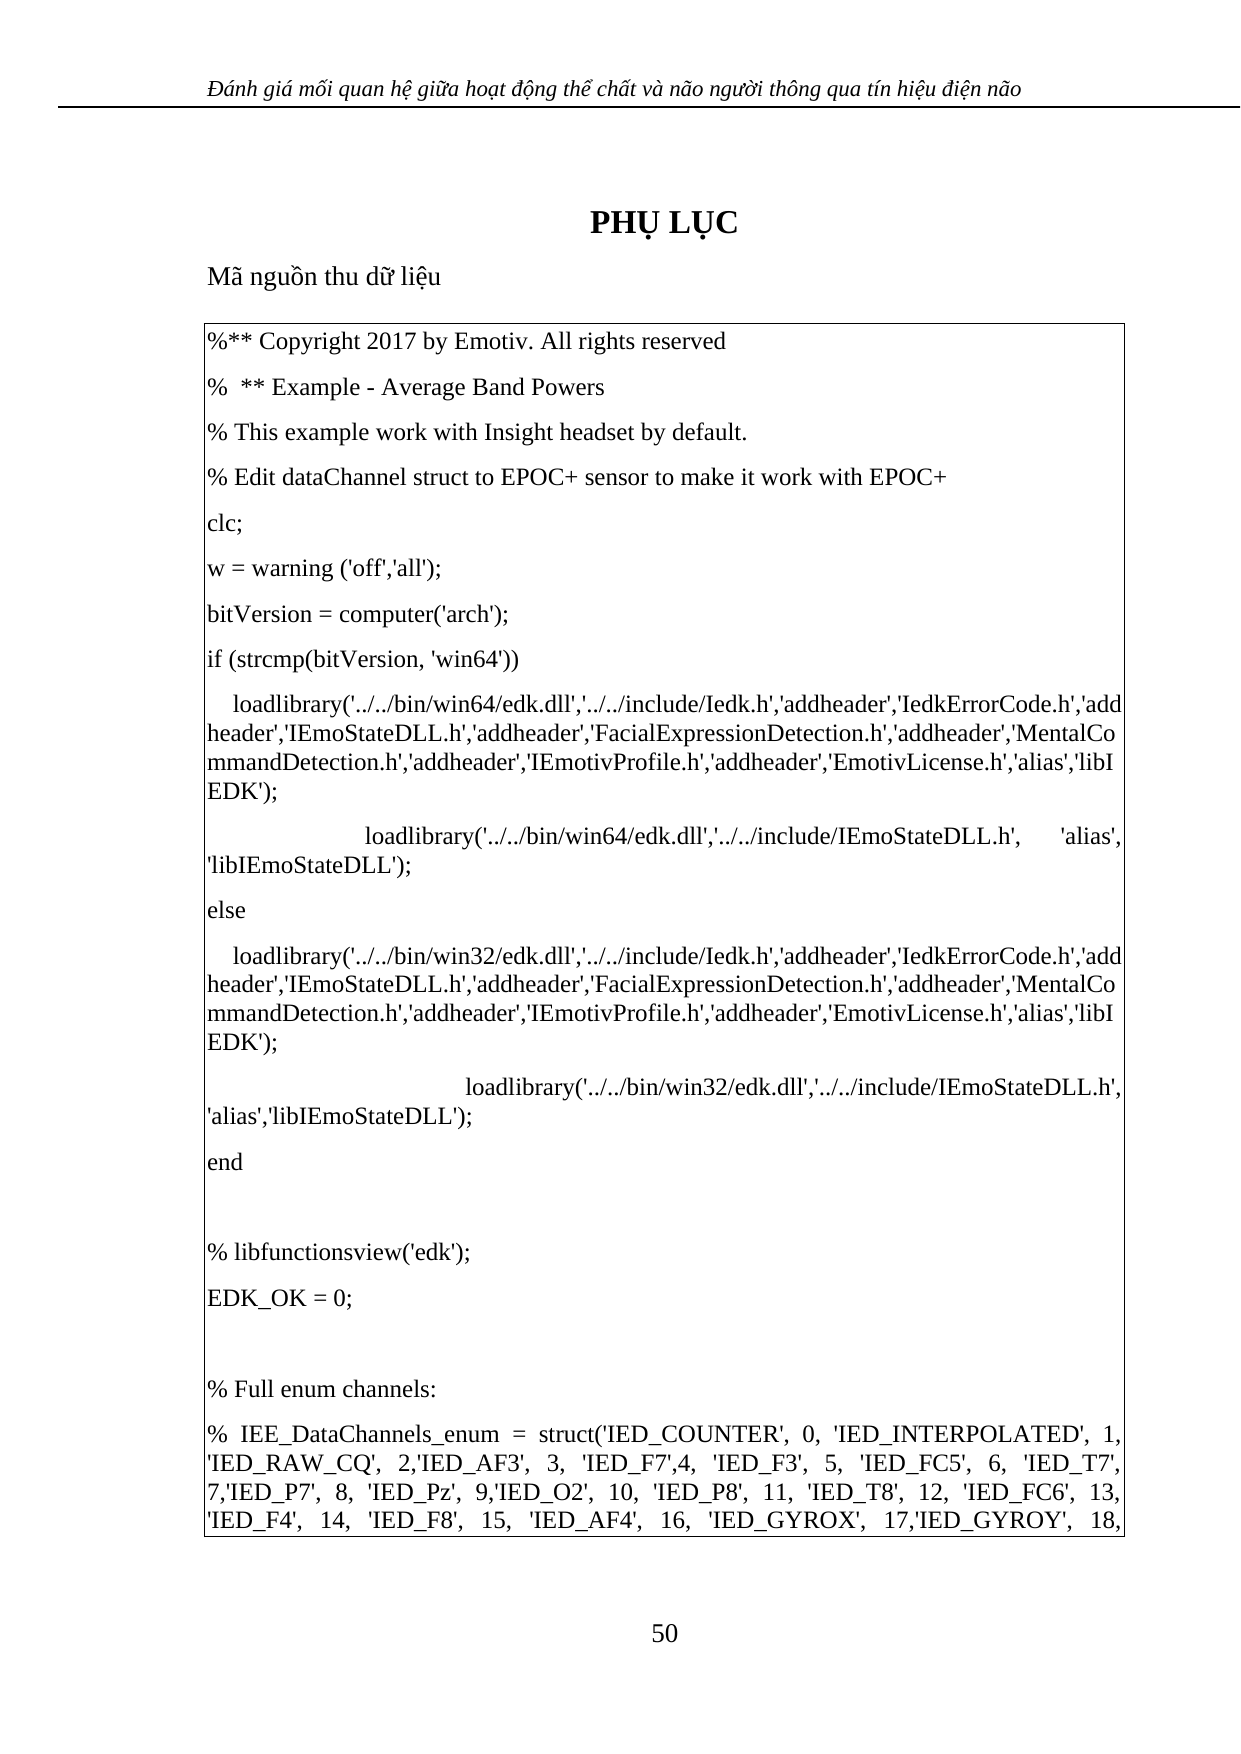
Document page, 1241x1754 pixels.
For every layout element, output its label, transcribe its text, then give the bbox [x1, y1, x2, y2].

text % ** Example - Average Band Powers [205, 368, 1124, 400]
text w = warning ('off','all'); [205, 550, 1124, 582]
text else [205, 892, 1124, 924]
text Mã nguồn thu dữ liệu [207, 260, 1122, 291]
text %** Copyright 2017 by Emotiv. All rights reserved [205, 324, 1124, 355]
text % Full enum channels: [205, 1371, 1124, 1402]
text % libfunctionsview('edk'); [205, 1234, 1124, 1266]
text loadlibrary('../../bin/win64/edk.dll','../../include/Iedk.h','addheader','IedkErrorCode.h','addheader','IEmoStateDLL.h','addheader','FacialExpressionDetection.h','addheader','MentalCommandDetection.h','addheader','IEmotivProfile.h','addheader','EmotivLicense.h','alias','libIEDK'); [205, 686, 1124, 804]
text clc; [205, 505, 1124, 537]
text loadlibrary('../../bin/win64/edk.dll','../../include/IEmoStateDLL.h', 'alias', 'libIEmoStateDLL'); [205, 818, 1124, 879]
text end [205, 1143, 1124, 1175]
text loadlibrary('../../bin/win32/edk.dll','../../include/Iedk.h','addheader','IedkErrorCode.h','addheader','IEmoStateDLL.h','addheader','FacialExpressionDetection.h','addheader','MentalCommandDetection.h','addheader','IEmotivProfile.h','addheader','EmotivLicense.h','alias','libIEDK'); [205, 938, 1124, 1056]
text bitVersion = computer('arch'); [205, 596, 1124, 627]
text EDK_OK = 0; [205, 1280, 1124, 1312]
text % Edit dataChannel struct to EPOC+ sensor to make it work with EPOC+ [205, 459, 1124, 491]
subtitle PHỤ LỤC [207, 202, 1122, 241]
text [205, 1416, 1124, 1536]
text if (strcmp(bitVersion, 'win64')) [205, 641, 1124, 673]
text loadlibrary('../../bin/win32/edk.dll','../../include/IEmoStateDLL.h', 'alias','libIEmoStateDLL'); [205, 1069, 1124, 1130]
text % This example work with Insight headset by default. [205, 414, 1124, 446]
